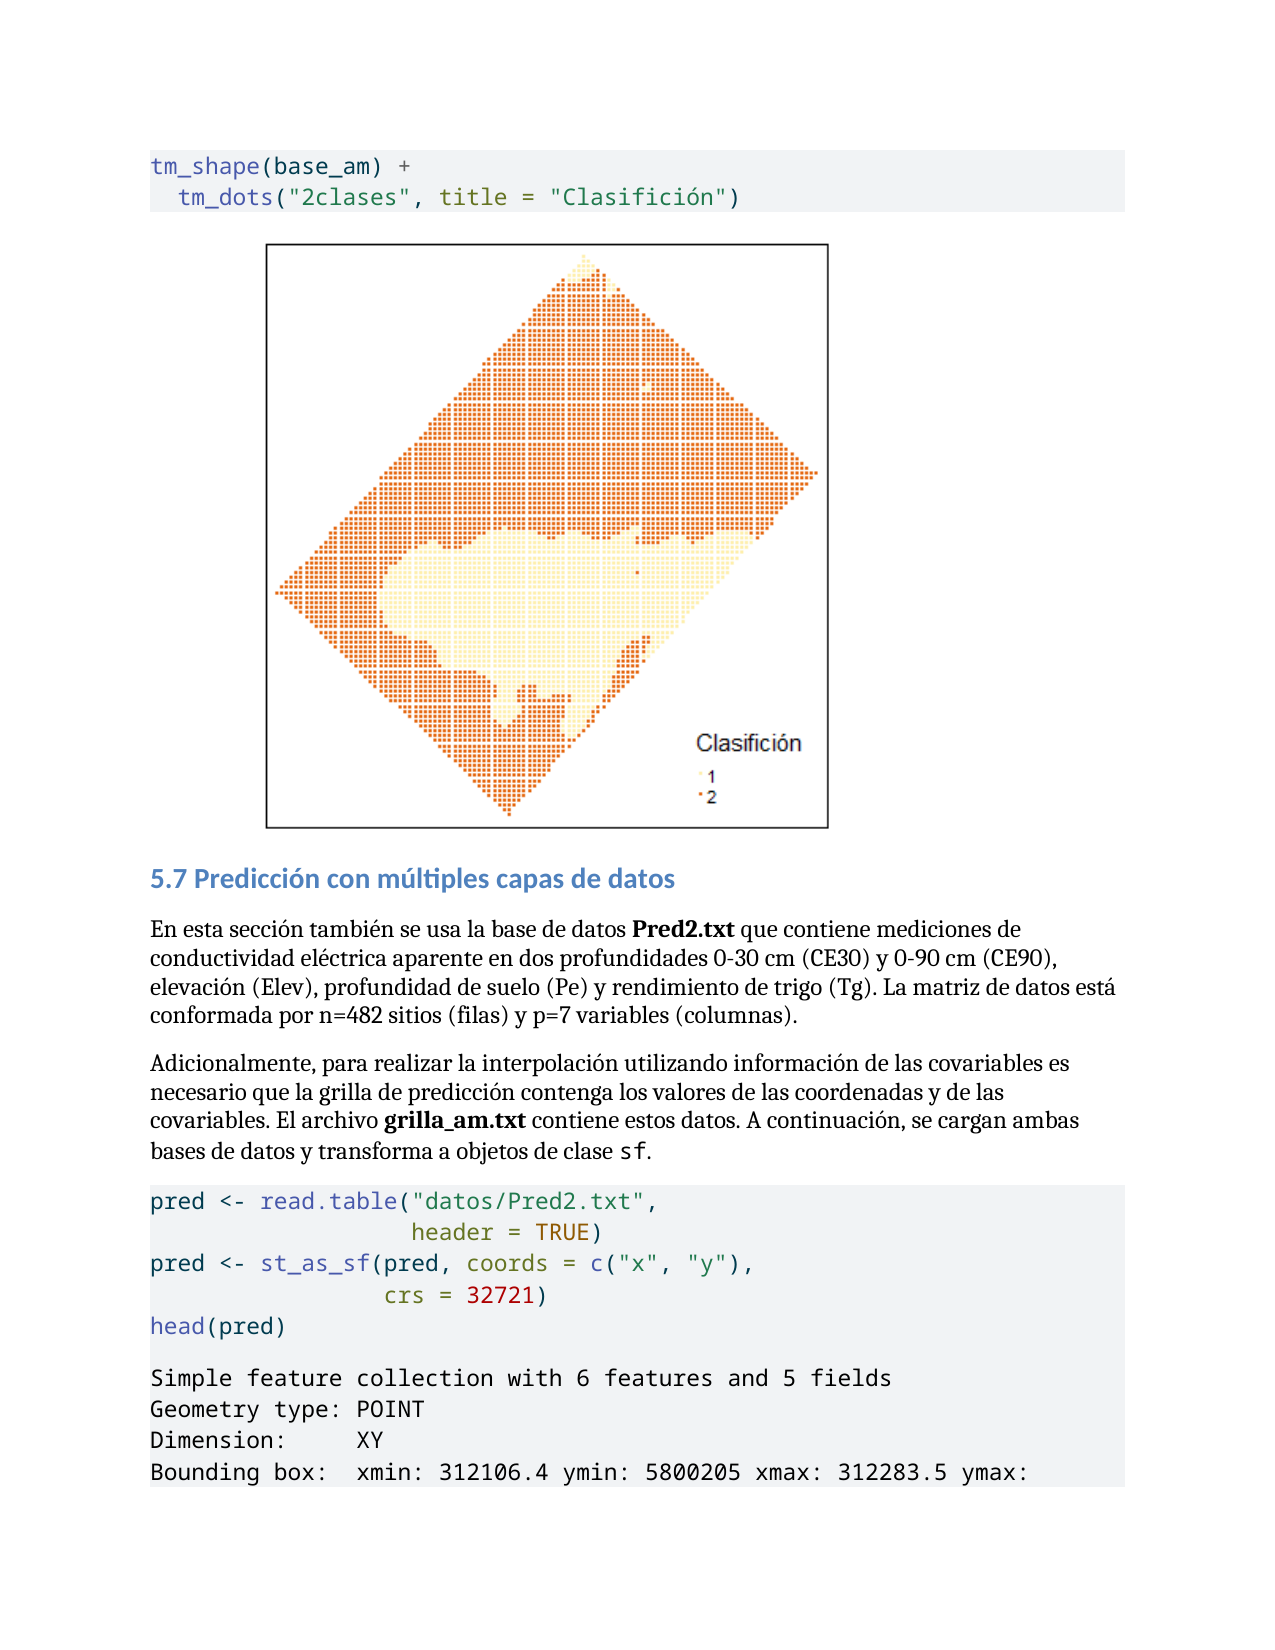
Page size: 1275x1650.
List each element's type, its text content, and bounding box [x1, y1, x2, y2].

text Adicionalmente, para realizar la interpolación utilizando información de las covariables es necesario que la grilla de predicción contenga los valores de las coordenadas y de las covariables. El archivo grilla_am.txt contiene estos datos. A continuación, se cargan ambas bases de datos y transforma a objetos de clase sf. [150, 1049, 1125, 1166]
subtitle 5.7 Predicción con múltiples capas de datos [150, 861, 1125, 896]
text pred <- read.table("datos/Pred2.txt", header = TRUE) pred <- st_as_sf(pred, coords = c("x", "y"), crs = 32721) head(pred) [150, 1185, 1125, 1341]
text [150, 1362, 1125, 1487]
text En esta sección también se usa la base de datos Pred2.txt que contiene mediciones de conductividad eléctrica aparente en dos profundidades 0-30 cm (CE30) y 0-90 cm (CE90), elevación (Elev), profundidad de suelo (Pe) y rendimiento de trigo (Tg). La matriz de datos está conformada por n=482 sitios (filas) y p=7 variables (columnas). [150, 915, 1125, 1030]
picture [168, 233, 927, 840]
text tm_shape(base_am) + tm_dots("2clases", title = "Clasifición") [411, 150, 1125, 212]
